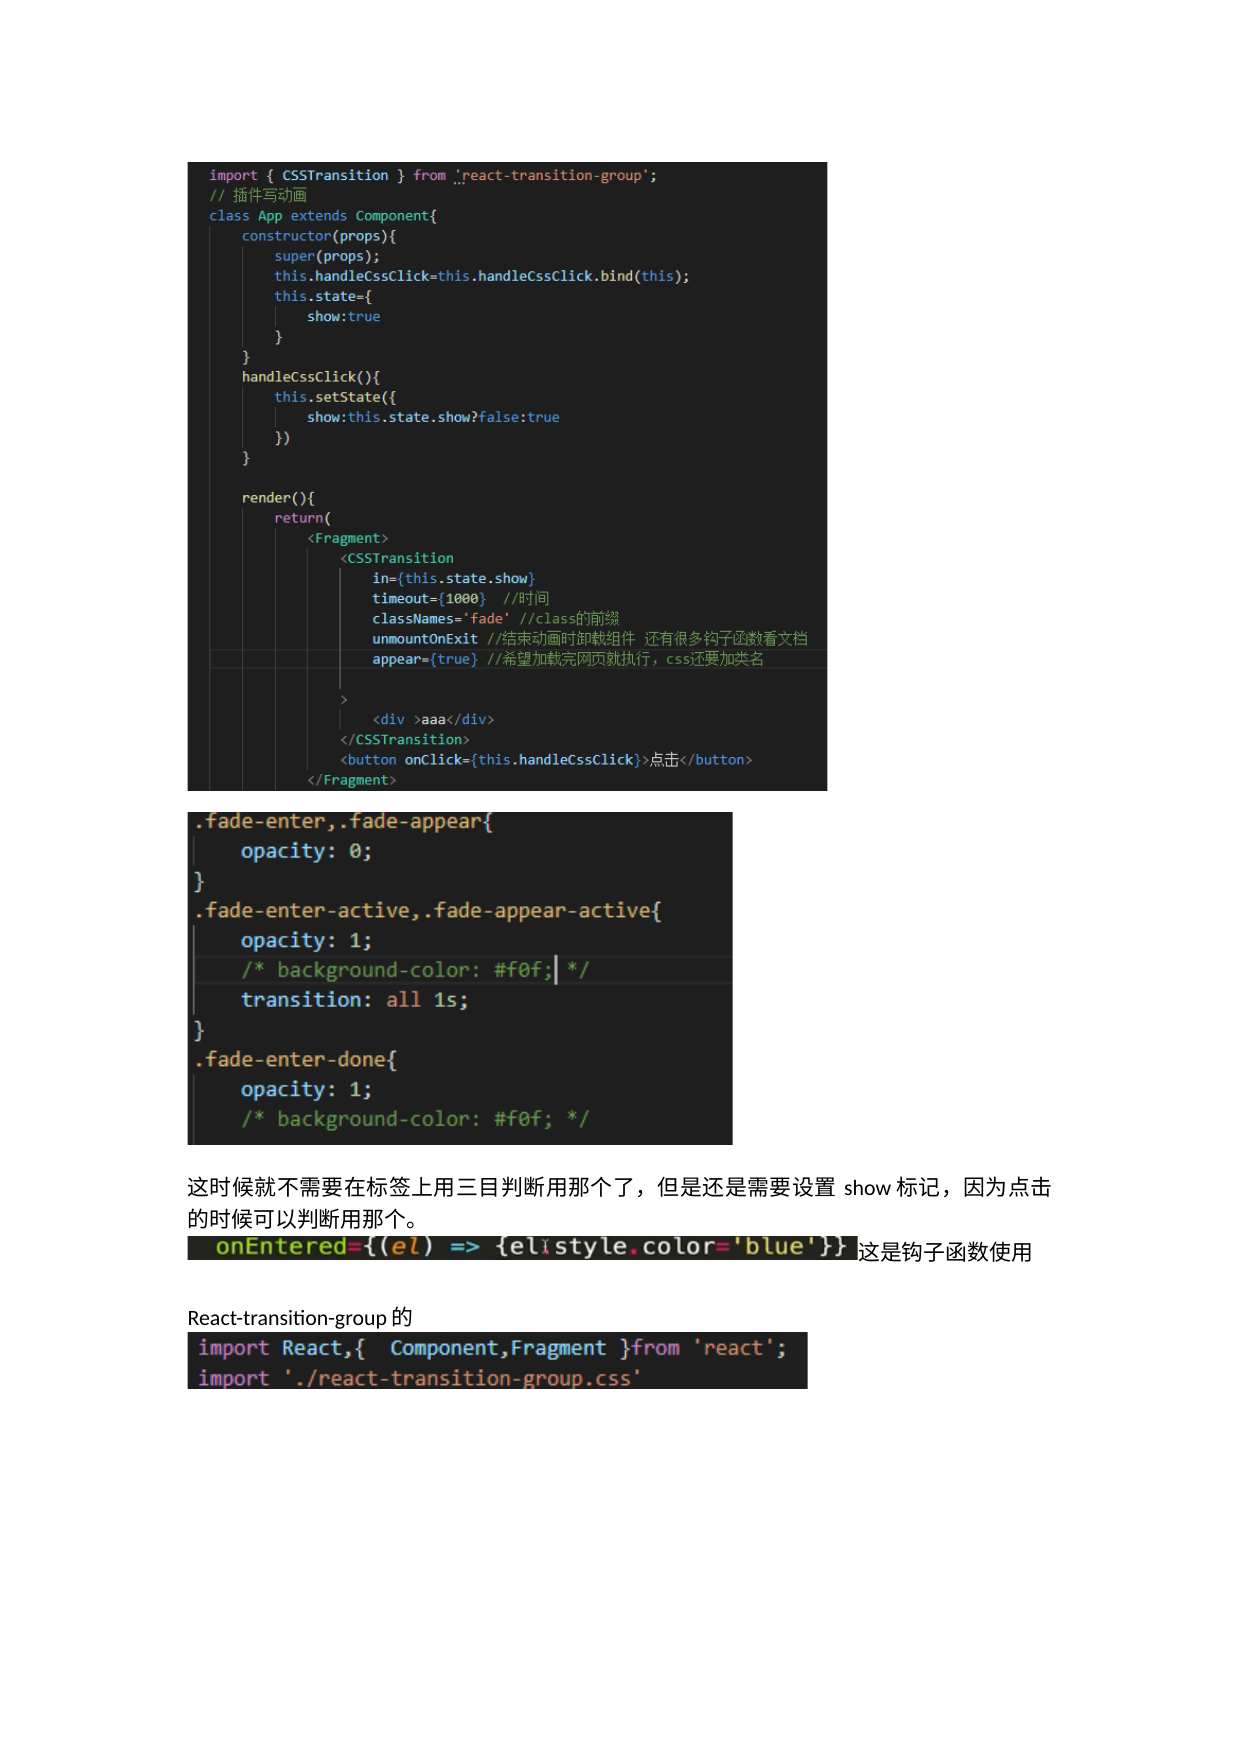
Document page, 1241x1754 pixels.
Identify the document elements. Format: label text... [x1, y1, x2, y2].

picture [187, 1332, 808, 1389]
picture [187, 1236, 858, 1260]
text React-transition-group的 [187, 1299, 1053, 1332]
picture [187, 162, 828, 791]
text 这时候就不需要在标签上用三目判断用那个了，但是还是需要设置show标记，因为点击的时候可以判断用那个。 [187, 1169, 1053, 1234]
picture [187, 812, 733, 1145]
